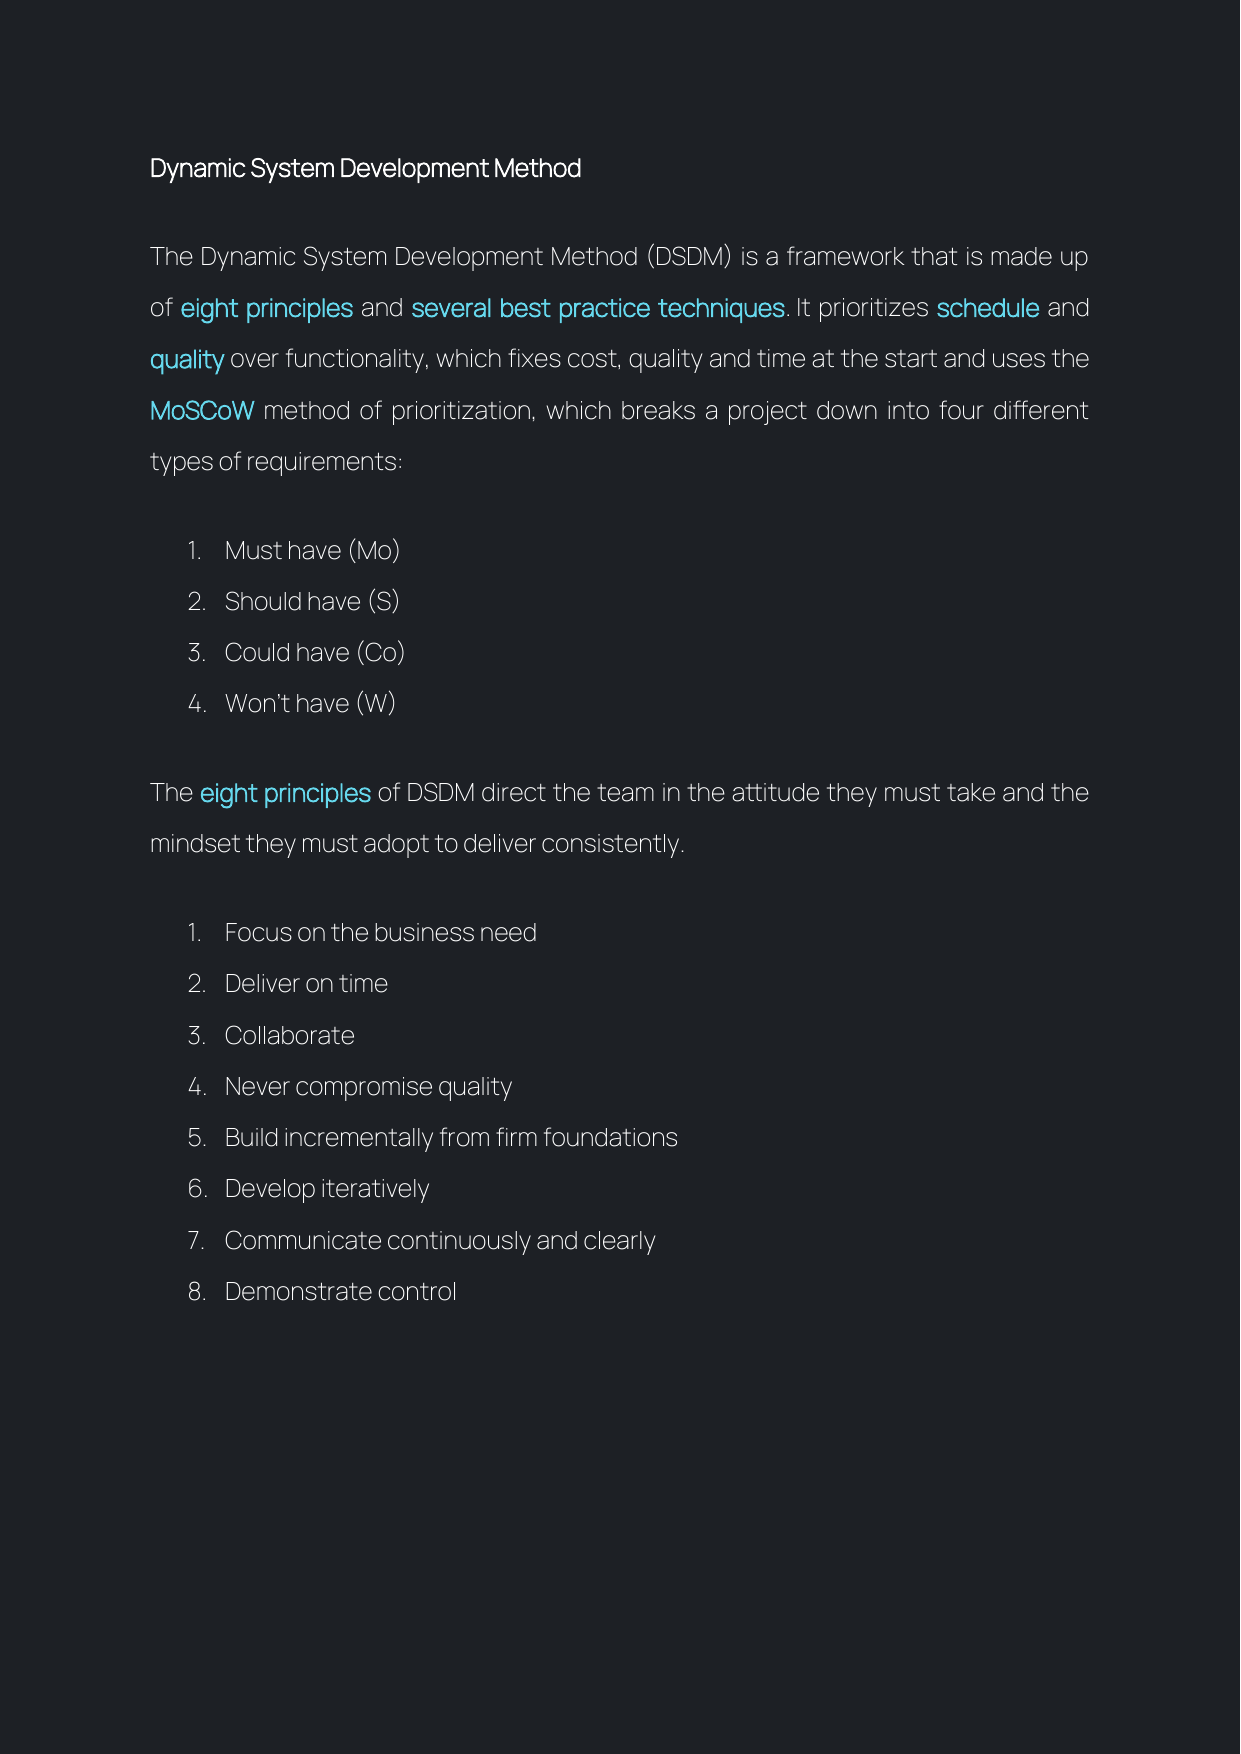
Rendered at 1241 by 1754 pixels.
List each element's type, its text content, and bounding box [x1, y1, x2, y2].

list Demonstrate control [187, 1274, 1090, 1308]
list Focus on the business need [187, 915, 1090, 949]
text The Dynamic System Development Method (DSDM) is a framework that is made up of eight principles and several best practice techniques. It prioritizes schedule and quality over functionality, which fixes cost, quality and time at the start and uses the MoSCoW method of prioritization, which breaks a project down into four different types of requirements: [150, 239, 1090, 478]
list Deliver on time [187, 966, 1090, 1000]
list Never compromise quality [187, 1069, 1090, 1103]
list Collaborate [187, 1017, 1090, 1052]
list Won’t have (W) [187, 686, 1090, 720]
list Build incrementally from firm foundations [187, 1120, 1090, 1154]
list Could have (Co) [187, 635, 1090, 669]
list Communicate continuously and clearly [187, 1222, 1090, 1257]
list Develop iteratively [187, 1171, 1090, 1205]
text The eight principles of DSDM direct the team in the attitude they must take and the mindset they must adopt to deliver consistently. [150, 775, 1090, 860]
list Must have (Mo) [187, 532, 1090, 567]
list Should have (S) [187, 584, 1090, 618]
subtitle Dynamic System Development Method [150, 150, 1090, 184]
